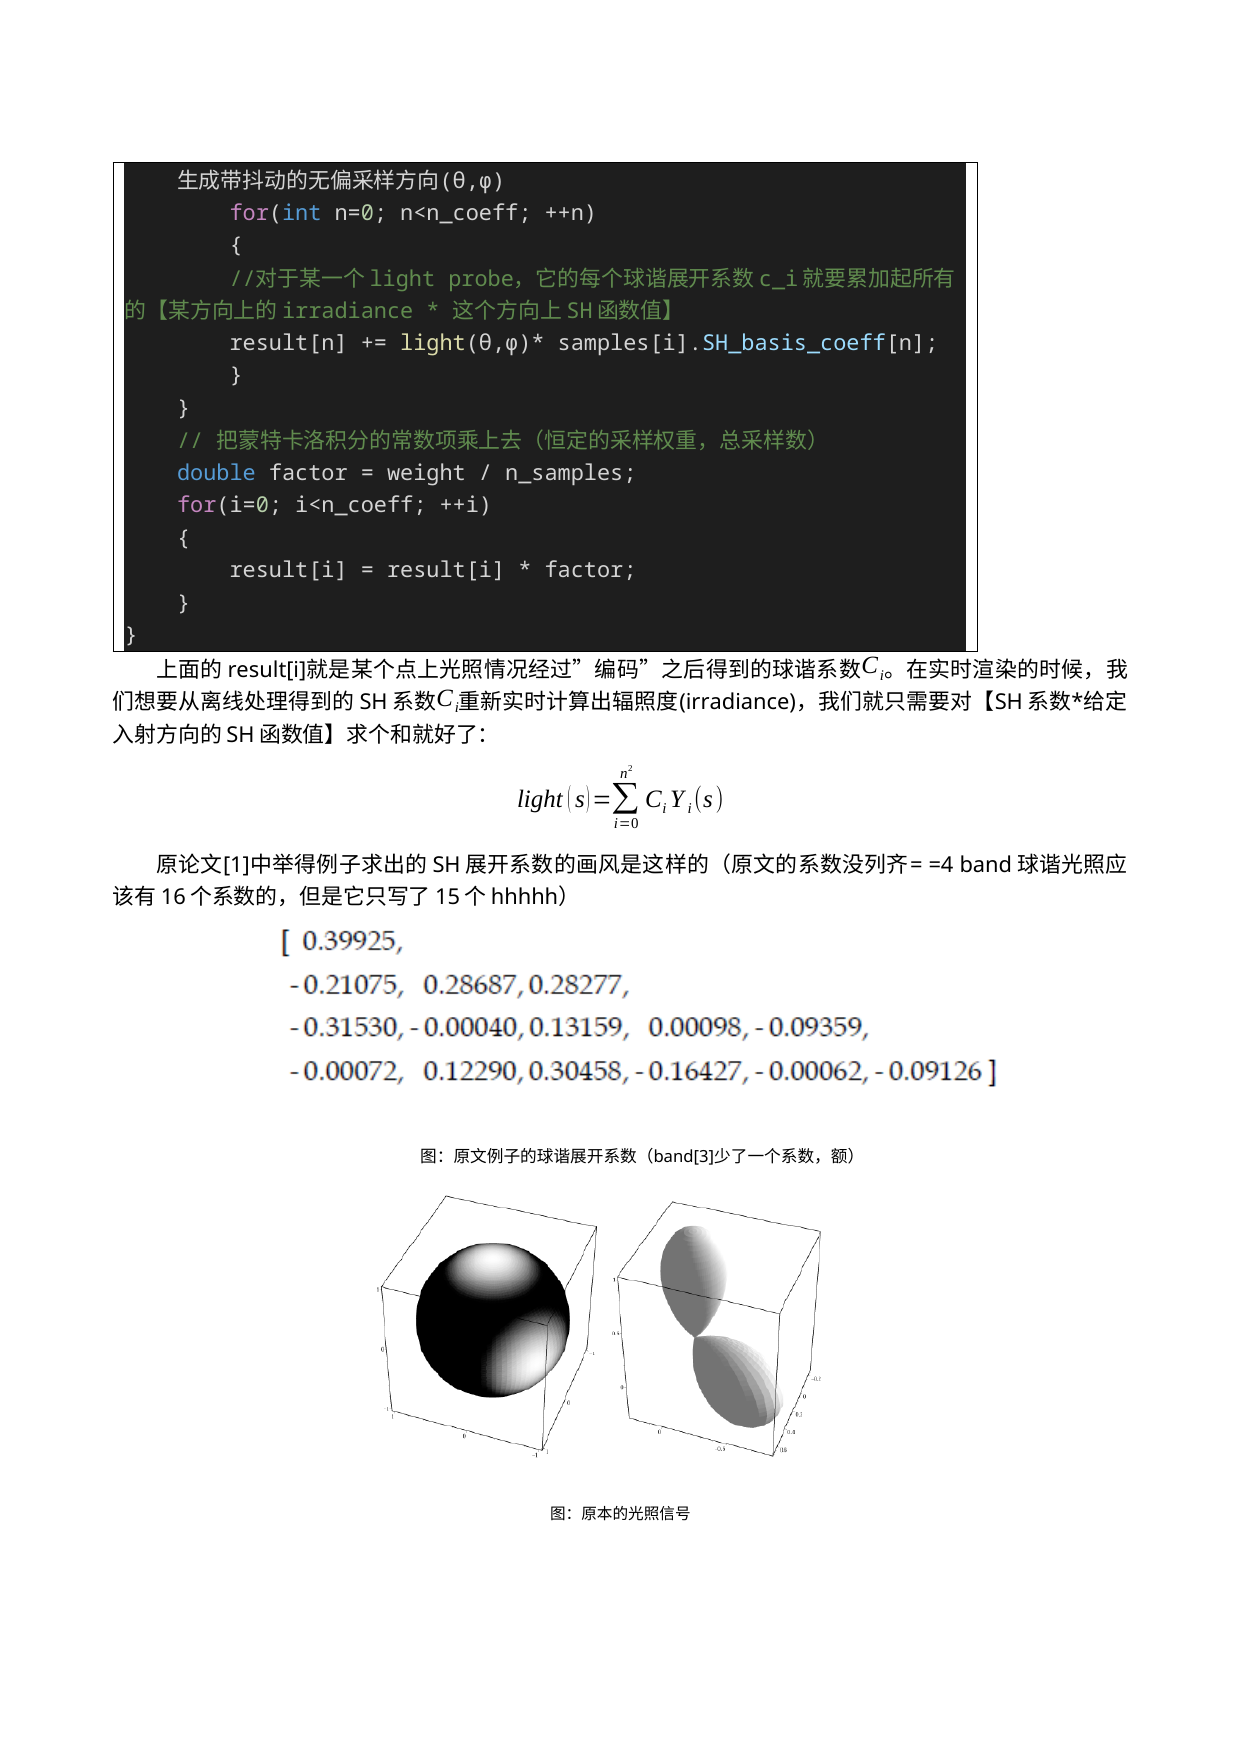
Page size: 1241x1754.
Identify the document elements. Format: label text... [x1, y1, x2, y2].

text 图：原本的光照信号 [112, 1497, 1128, 1529]
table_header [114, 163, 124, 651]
text 上面的result[i]就是某个点上光照情况经过”编码”之后得到的球谐系数。在实时渲染的时候，我们想要从离线处理得到的SH系数重新实时计算出辐照度(irradiance)，我们就只需要对【SH系数*给定入射方向的SH函数值】求个和就好了： [112, 652, 1128, 749]
picture [266, 911, 1018, 1107]
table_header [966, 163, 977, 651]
text 原论文[1]中举得例子求出的SH展开系数的画风是这样的（原文的系数没列齐= =4 band球谐光照应该有16个系数的，但是它只写了15个hhhhh） [112, 847, 1128, 912]
text 图：原文例子的球谐展开系数（band[3]少了一个系数，额） [112, 1139, 1128, 1172]
picture [330, 1171, 910, 1480]
